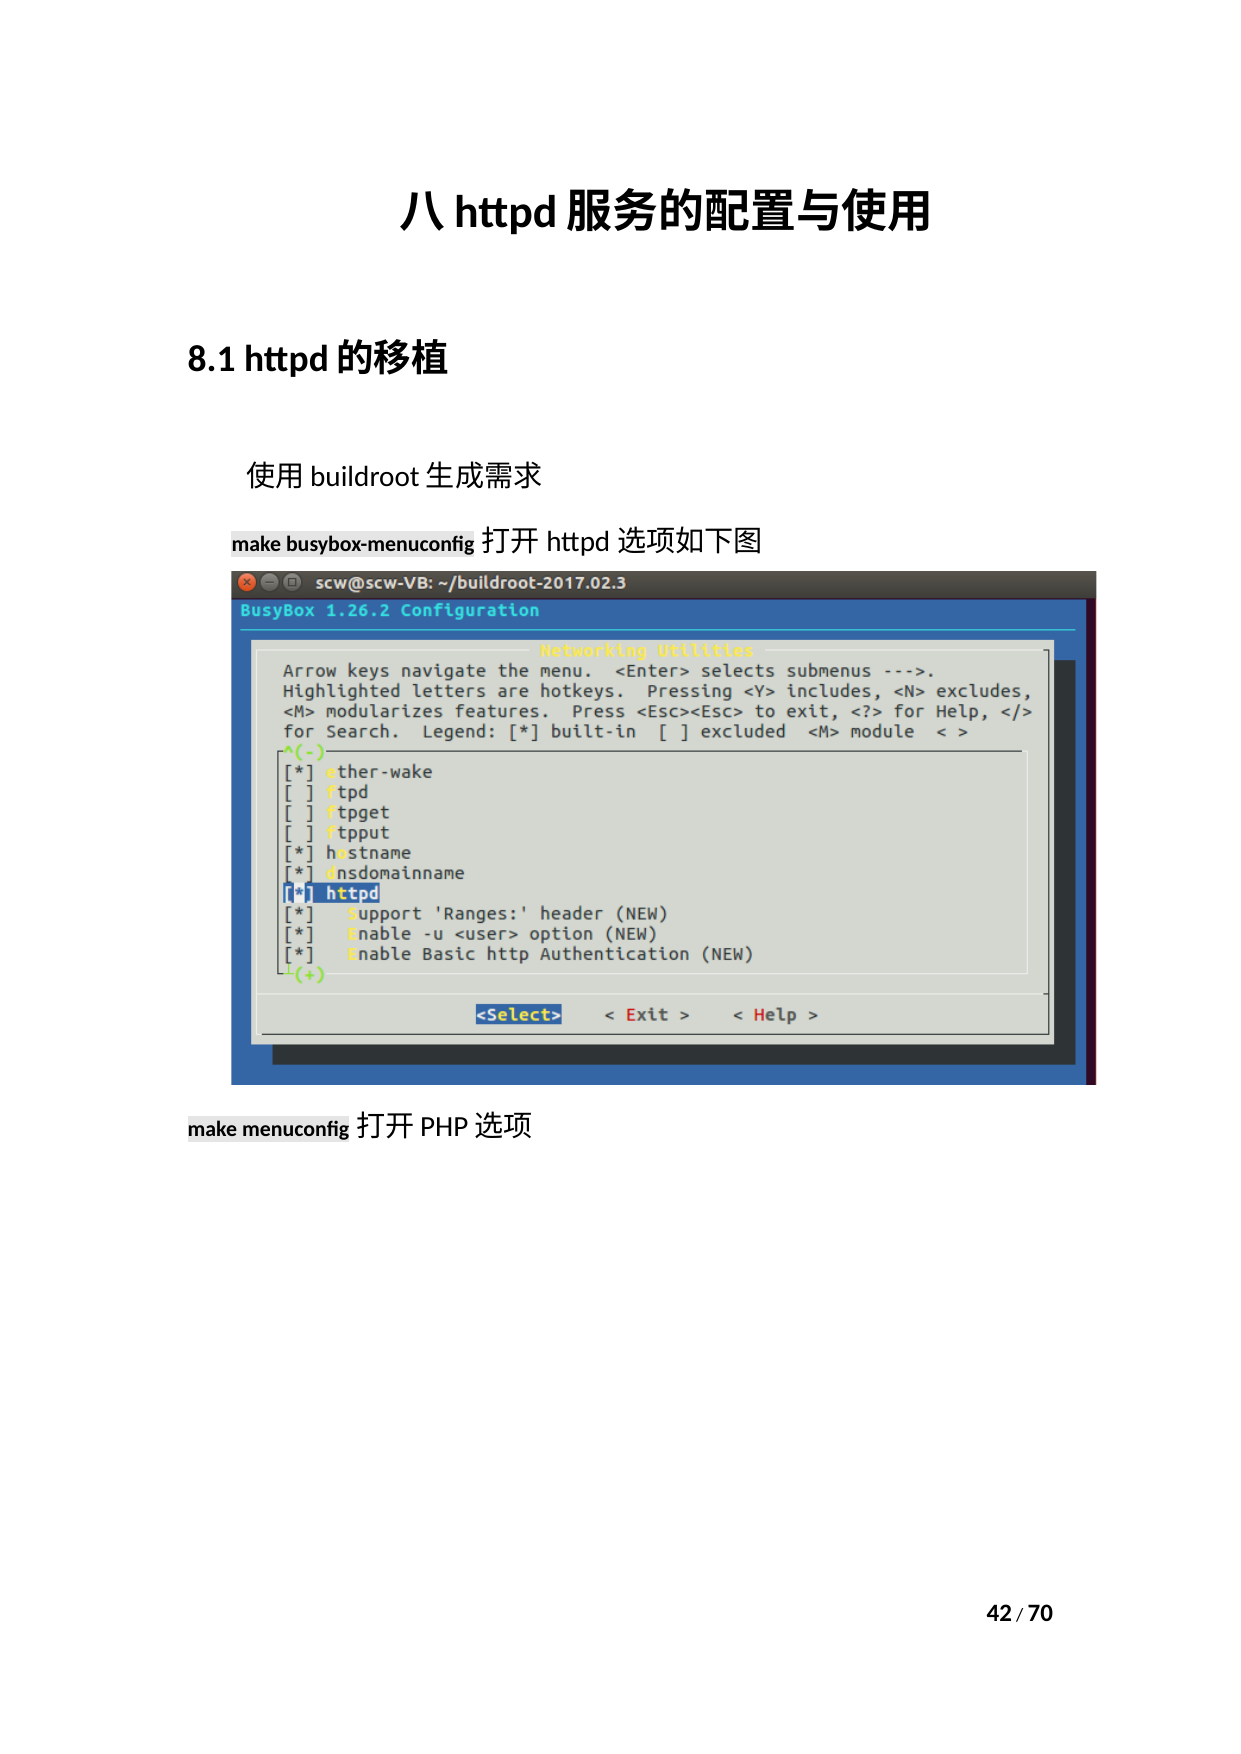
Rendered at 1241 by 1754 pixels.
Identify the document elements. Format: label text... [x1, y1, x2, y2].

text make busybox-menuconfig 打开 httpd 选项如下图 [187, 507, 1053, 572]
text 8.1 httpd的移植 [187, 322, 1053, 387]
picture [231, 571, 1097, 1085]
text 使用buildroot生成需求 [187, 442, 1053, 507]
text 八httpd服务的配置与使用 [187, 158, 1053, 256]
